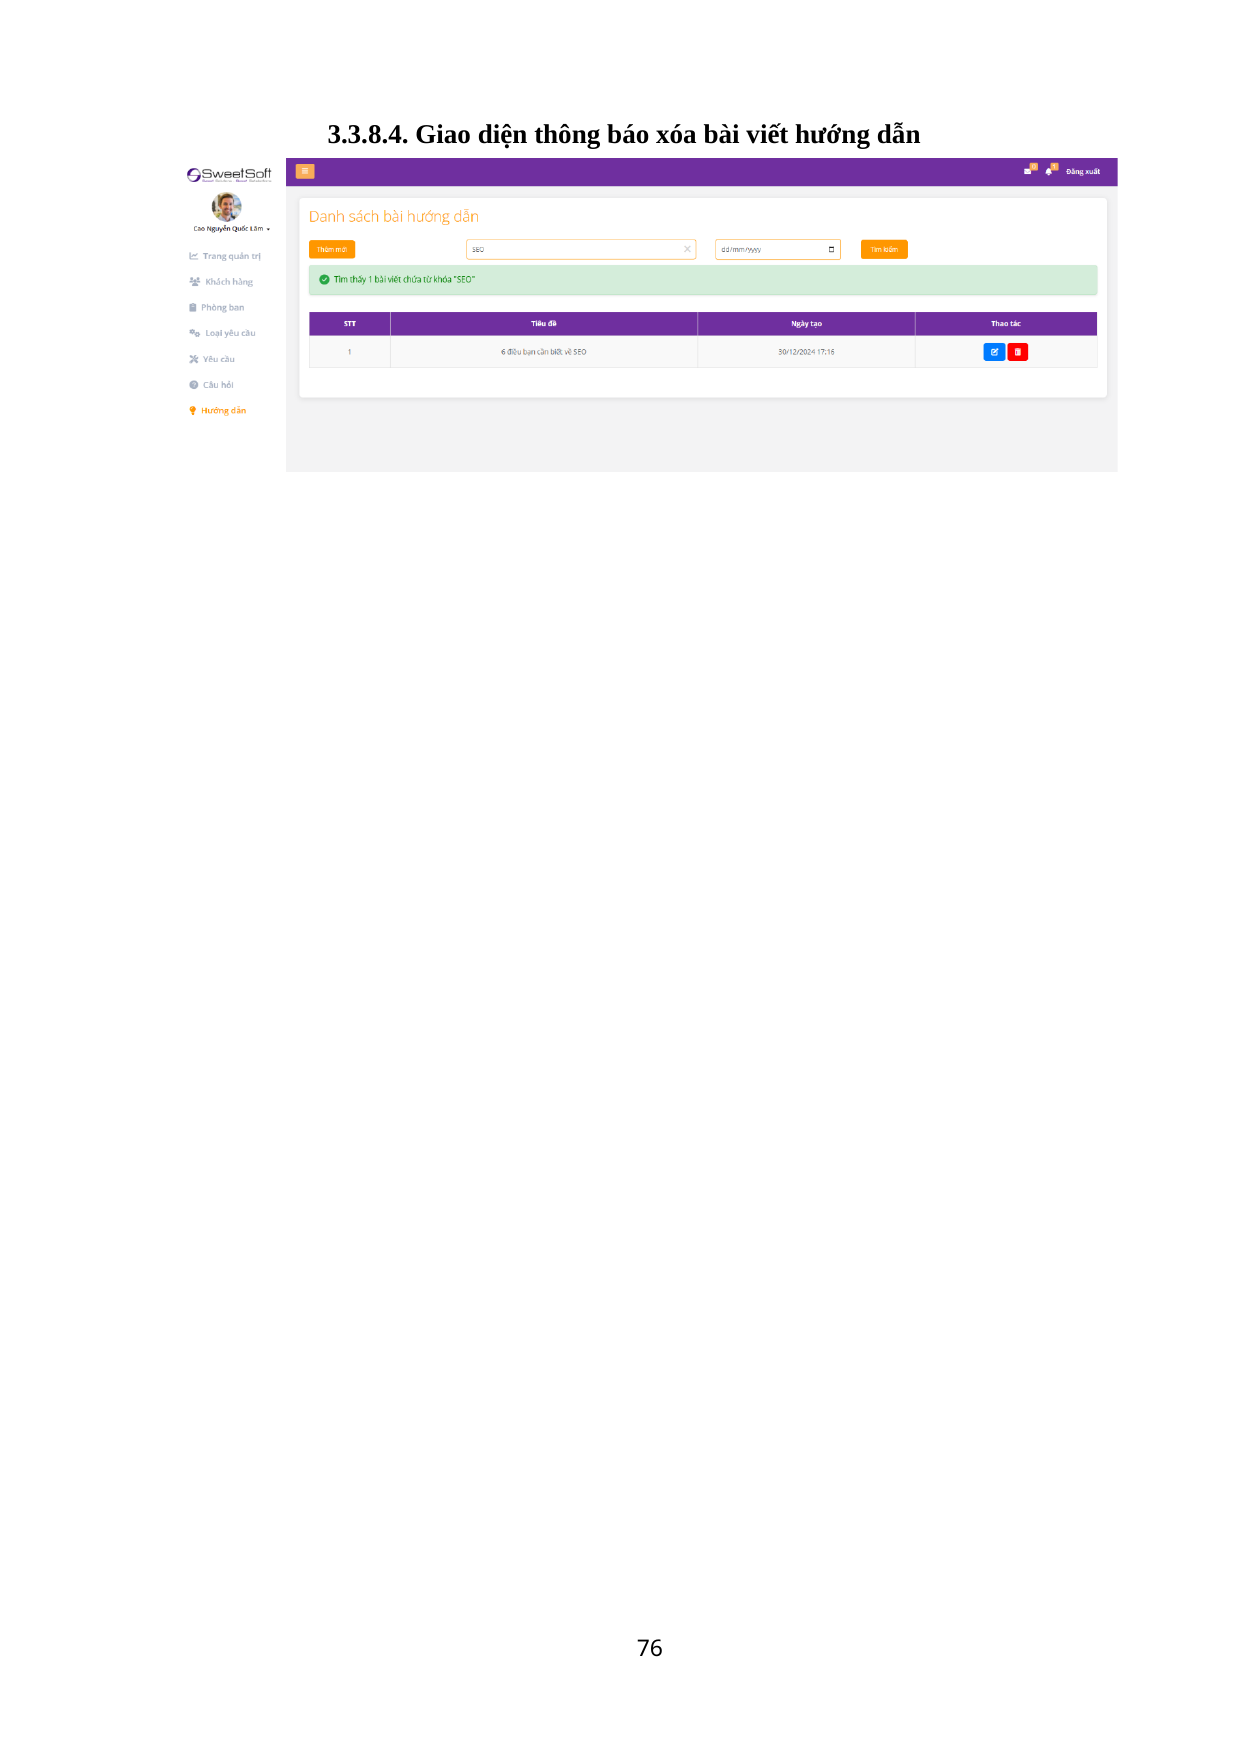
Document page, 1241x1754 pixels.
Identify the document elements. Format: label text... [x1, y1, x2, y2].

text 3.3.8.4. Giao diện thông báo xóa bài viết hướng dẫn [252, 118, 1122, 149]
picture [177, 158, 1117, 471]
